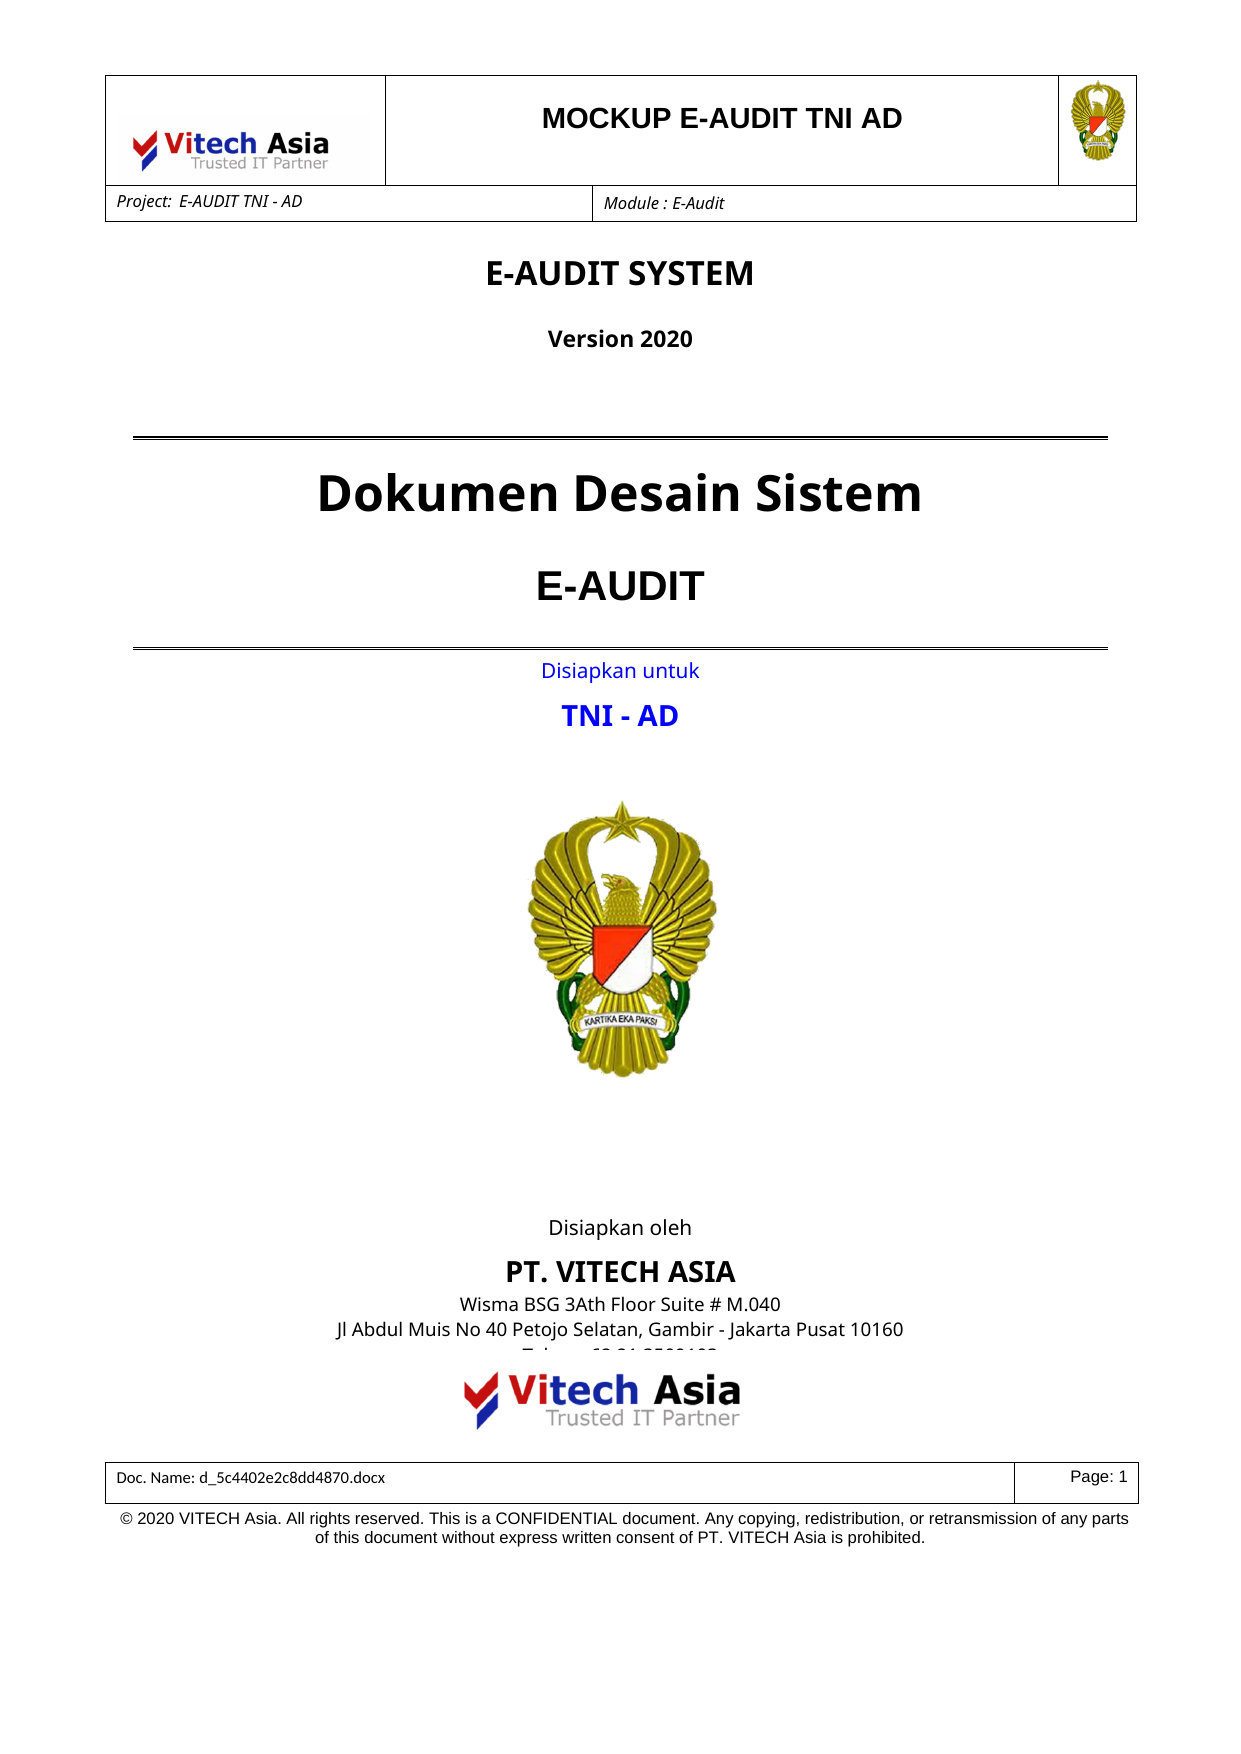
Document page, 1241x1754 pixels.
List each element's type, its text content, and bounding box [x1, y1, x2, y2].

picture [116, 115, 372, 185]
picture [500, 789, 740, 1089]
text PT. VITECH ASIA [105, 1251, 1135, 1291]
text Disiapkan oleh [105, 1213, 1135, 1241]
text Jl Abdul Muis No 40 Petojo Selatan, Gambir - Jakarta Pusat 10160 [105, 1317, 1135, 1342]
text Telp : + 62 21 3509103 [105, 1342, 1135, 1368]
text Disiapkan untuk [105, 436, 1135, 685]
text Wisma BSG 3Ath Floor Suite # M.040 [105, 1291, 1135, 1317]
text Version 2020 [105, 323, 1135, 354]
text TNI - AD [105, 695, 1135, 735]
picture [1063, 77, 1132, 164]
picture [440, 1350, 800, 1453]
table_header Dokumen Desain Sistem E-AUDIT [133, 440, 1107, 647]
text E-AUDIT SYSTEM [105, 250, 1135, 295]
